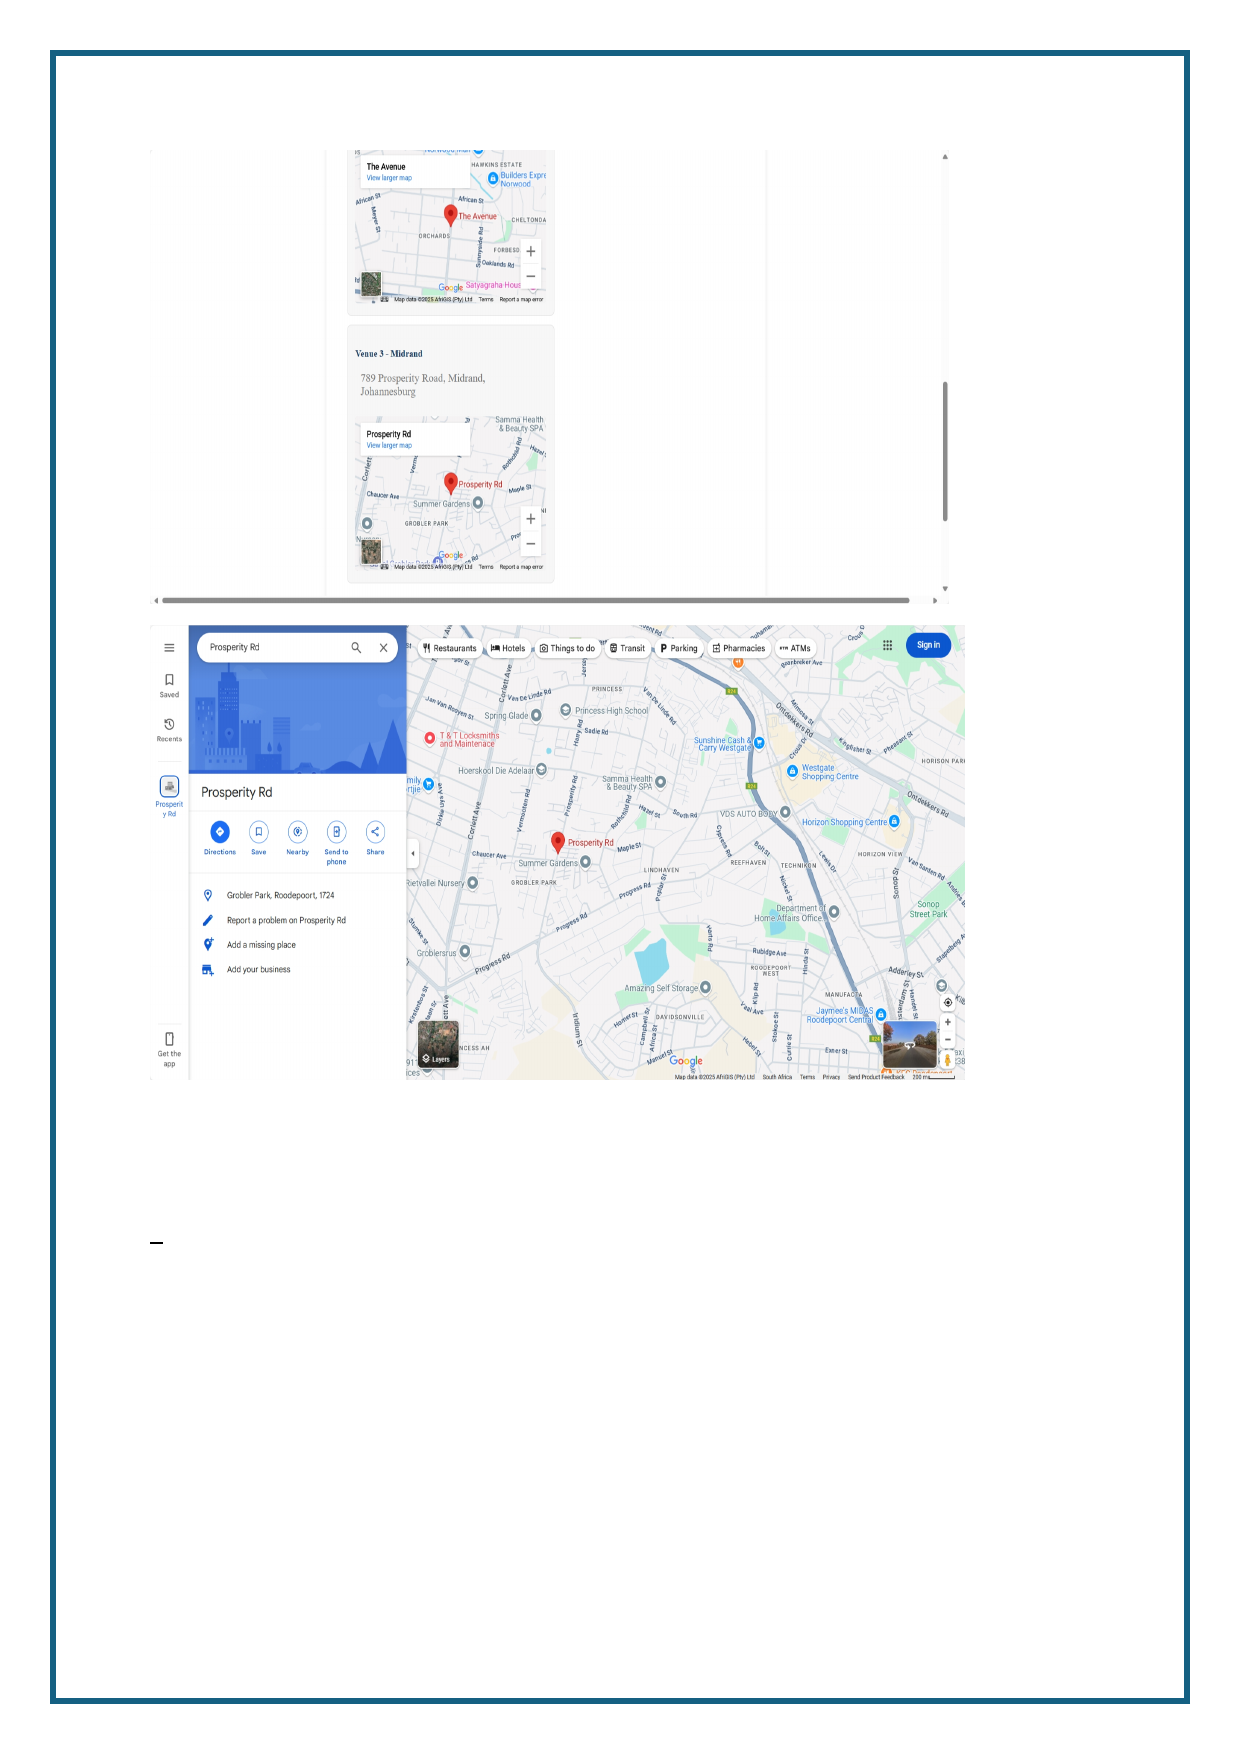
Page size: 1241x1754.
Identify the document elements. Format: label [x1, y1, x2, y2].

picture [150, 150, 949, 604]
picture [150, 625, 965, 1080]
